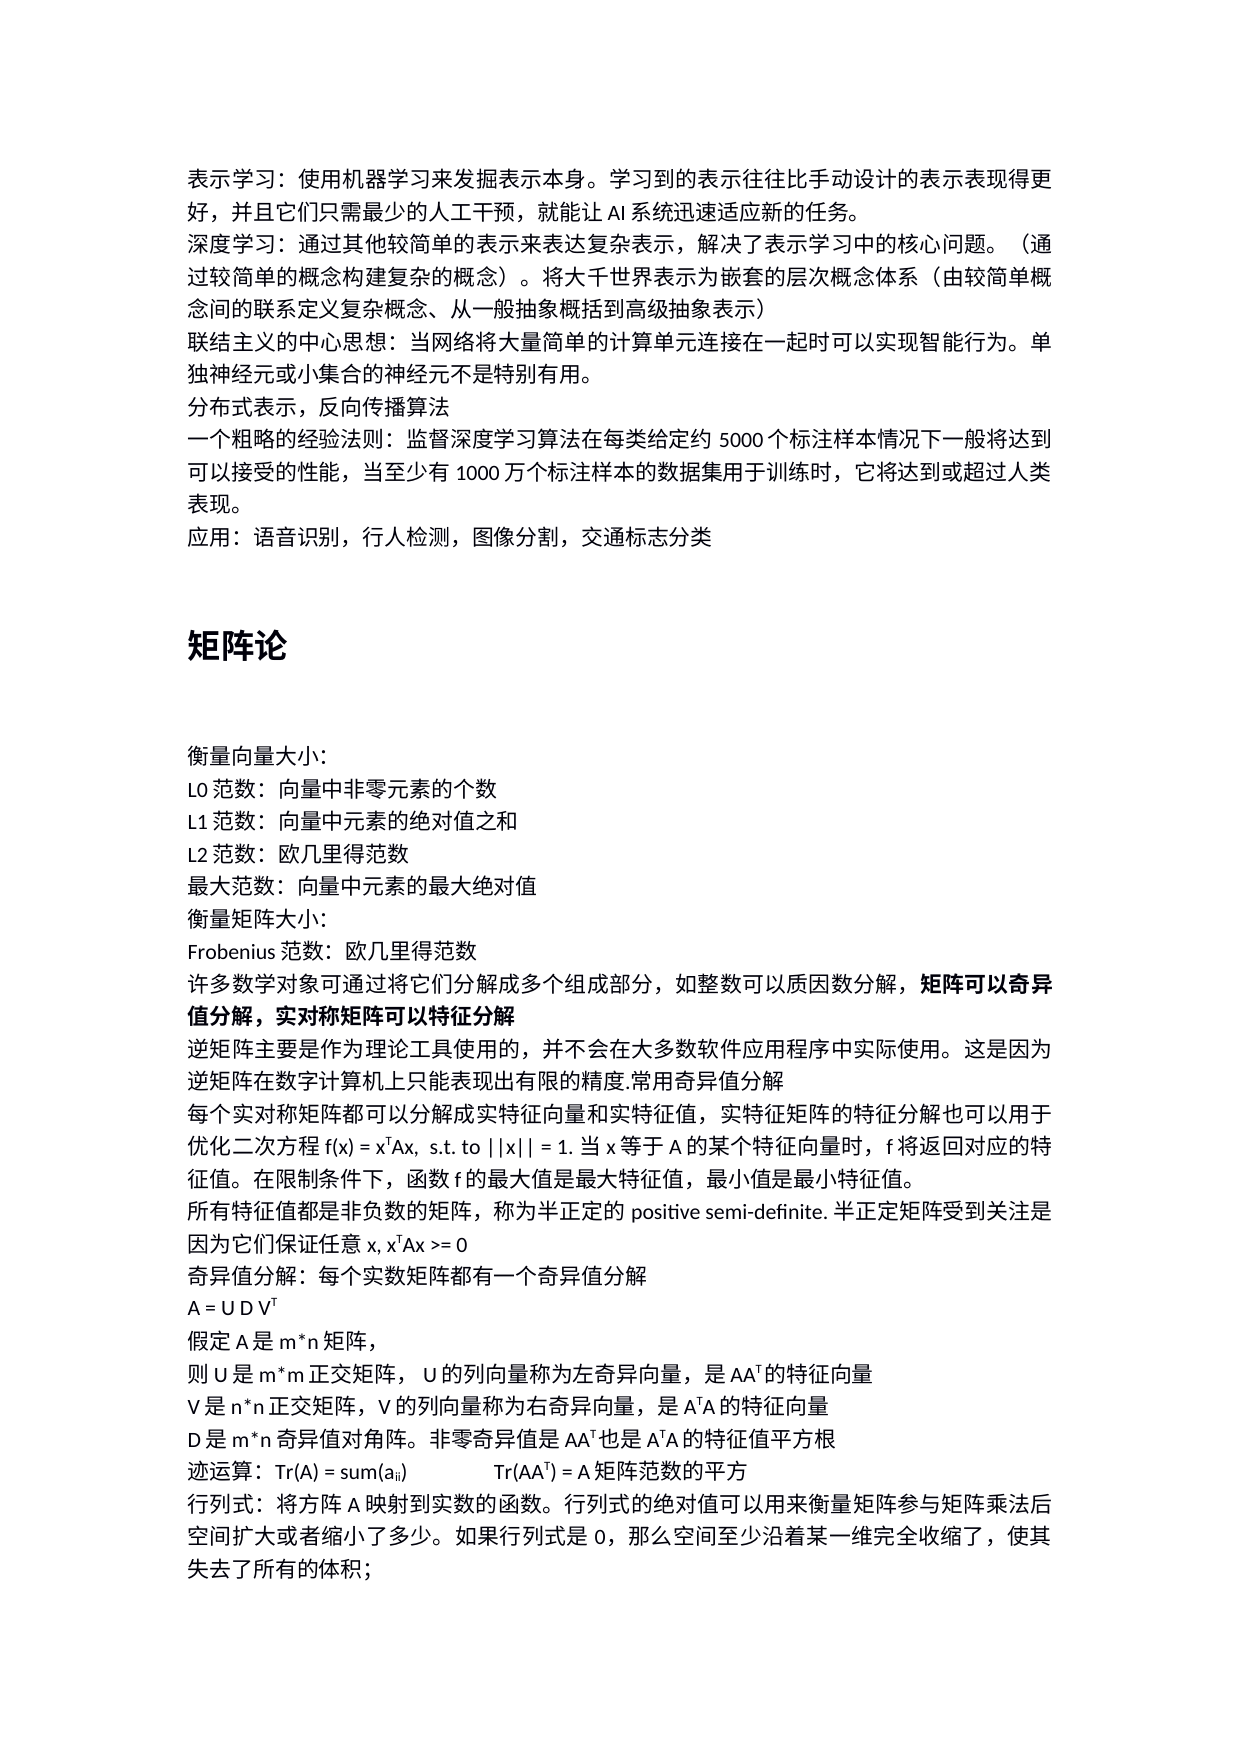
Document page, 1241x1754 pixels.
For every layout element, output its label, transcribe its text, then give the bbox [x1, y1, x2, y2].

text 最大范数：向量中元素的最大绝对值 [187, 869, 1053, 901]
text 每个实对称矩阵都可以分解成实特征向量和实特征值，实特征矩阵的特征分解也可以用于优化二次方程f(x) = xTAx, s.t. to ||x|| = 1. 当x等于A的某个特征向量时，f将返回对应的特征值。在限制条件下，函数f的最大值是最大特征值，最小值是最小特征值。 [187, 1096, 1053, 1194]
text D是m*n奇异值对角阵。非零奇异值是AAT也是ATA的特征值平方根 [187, 1421, 1053, 1454]
text 所有特征值都是非负数的矩阵，称为半正定的positive semi-definite. 半正定矩阵受到关注是因为它们保证任意x, xTAx >= 0 [187, 1194, 1053, 1259]
text 许多数学对象可通过将它们分解成多个组成部分，如整数可以质因数分解，矩阵可以奇异值分解，实对称矩阵可以特征分解 [187, 966, 1053, 1031]
text 奇异值分解：每个实数矩阵都有一个奇异值分解 [187, 1259, 1053, 1291]
text 联结主义的中心思想：当网络将大量简单的计算单元连接在一起时可以实现智能行为。单独神经元或小集合的神经元不是特别有用。 [187, 324, 1053, 389]
text 一个粗略的经验法则：监督深度学习算法在每类给定约5000个标注样本情况下一般将达到可以接受的性能，当至少有1000万个标注样本的数据集用于训练时，它将达到或超过人类表现。 [187, 422, 1053, 519]
text V是n*n正交矩阵，V的列向量称为右奇异向量，是ATA的特征向量 [187, 1389, 1053, 1421]
text L0范数：向量中非零元素的个数 [187, 771, 1053, 804]
subtitle 矩阵论 [187, 612, 1053, 677]
text L1范数：向量中元素的绝对值之和 [187, 804, 1053, 836]
text 则U是m*m正交矩阵， U的列向量称为左奇异向量，是AAT的特征向量 [187, 1356, 1053, 1389]
text 衡量矩阵大小： [187, 901, 1053, 934]
text A = U D VT [187, 1291, 1053, 1324]
text 假定A是m*n矩阵， [187, 1324, 1053, 1356]
text 深度学习：通过其他较简单的表示来表达复杂表示，解决了表示学习中的核心问题。（通过较简单的概念构建复杂的概念）。将大千世界表示为嵌套的层次概念体系（由较简单概念间的联系定义复杂概念、从一般抽象概括到高级抽象表示） [187, 227, 1053, 324]
text L2范数：欧几里得范数 [187, 836, 1053, 869]
text 逆矩阵主要是作为理论工具使用的，并不会在大多数软件应用程序中实际使用。这是因为逆矩阵在数字计算机上只能表现出有限的精度.常用奇异值分解 [187, 1031, 1053, 1096]
text 行列式：将方阵A映射到实数的函数。行列式的绝对值可以用来衡量矩阵参与矩阵乘法后空间扩大或者缩小了多少。如果行列式是0，那么空间至少沿着某一维完全收缩了，使其失去了所有的体积； [187, 1486, 1053, 1584]
text Frobenius范数：欧几里得范数 [187, 934, 1053, 966]
text 迹运算：Tr(A) = sum(aii) Tr(AAT) = A矩阵范数的平方 [187, 1454, 1053, 1486]
text 衡量向量大小： [187, 739, 1053, 771]
text 分布式表示，反向传播算法 [187, 389, 1053, 422]
text 应用：语音识别，行人检测，图像分割，交通标志分类 [187, 519, 1053, 552]
text 表示学习：使用机器学习来发掘表示本身。学习到的表示往往比手动设计的表示表现得更好，并且它们只需最少的人工干预，就能让AI系统迅速适应新的任务。 [187, 162, 1053, 227]
